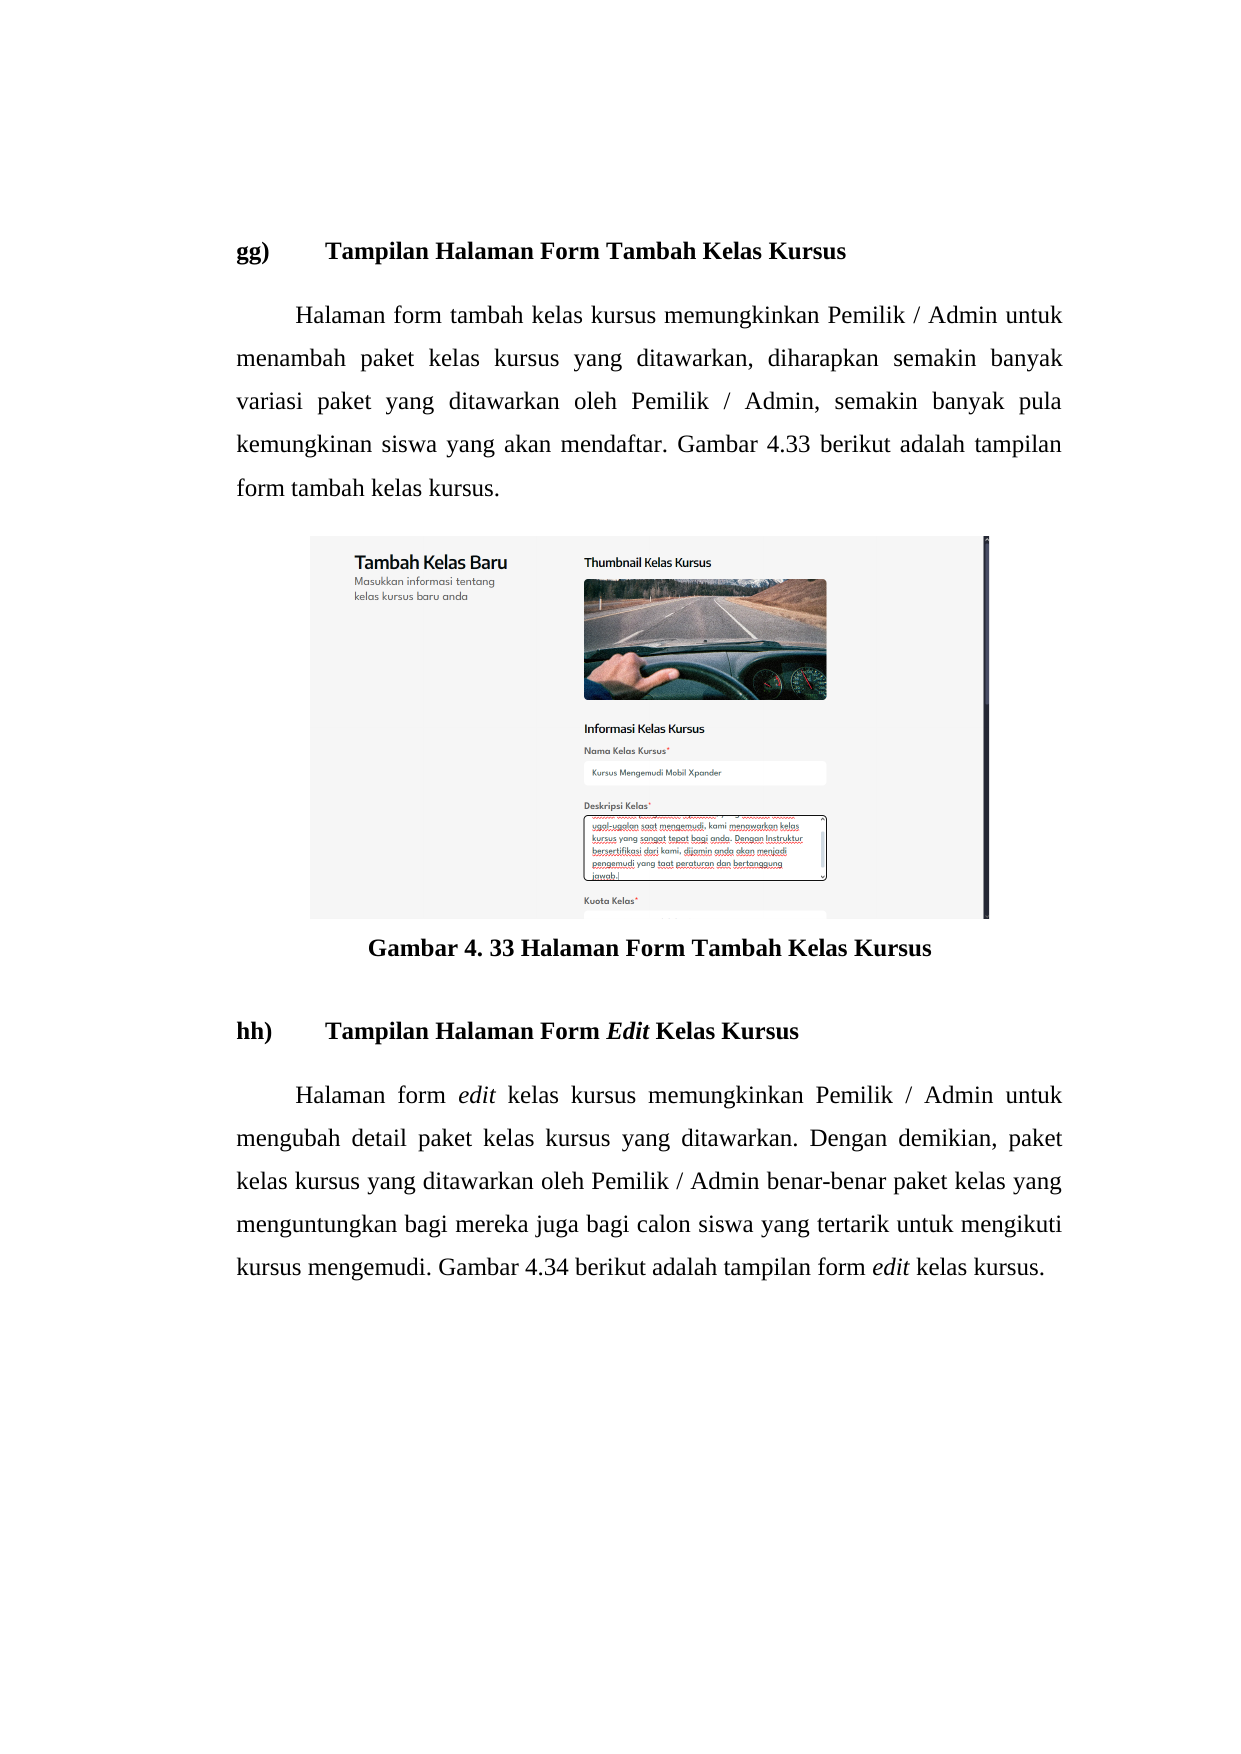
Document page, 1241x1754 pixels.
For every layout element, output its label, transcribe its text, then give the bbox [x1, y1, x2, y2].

text Halaman form tambah kelas kursus memungkinkan Pemilik / Admin untuk menambah paket kelas kursus yang ditawarkan, diharapkan semakin banyak variasi paket yang ditawarkan oleh Pemilik / Admin, semakin banyak pula kemungkinan siswa yang akan mendaftar. Gambar 4.33 berikut adalah tampilan form tambah kelas kursus. [236, 300, 1063, 501]
text Gambar 4. 33 Halaman Form Tambah Kelas Kursus [236, 933, 1063, 962]
picture [310, 536, 990, 919]
subtitle Tampilan Halaman Form Edit Kelas Kursus [236, 1016, 1063, 1044]
subtitle Tampilan Halaman Form Tambah Kelas Kursus [236, 236, 1063, 265]
text Halaman form edit kelas kursus memungkinkan Pemilik / Admin untuk mengubah detail paket kelas kursus yang ditawarkan. Dengan demikian, paket kelas kursus yang ditawarkan oleh Pemilik / Admin benar-benar paket kelas yang menguntungkan bagi mereka juga bagi calon siswa yang tertarik untuk mengikuti kursus mengemudi. Gambar 4.34 berikut adalah tampilan form edit kelas kursus. [236, 1080, 1063, 1281]
